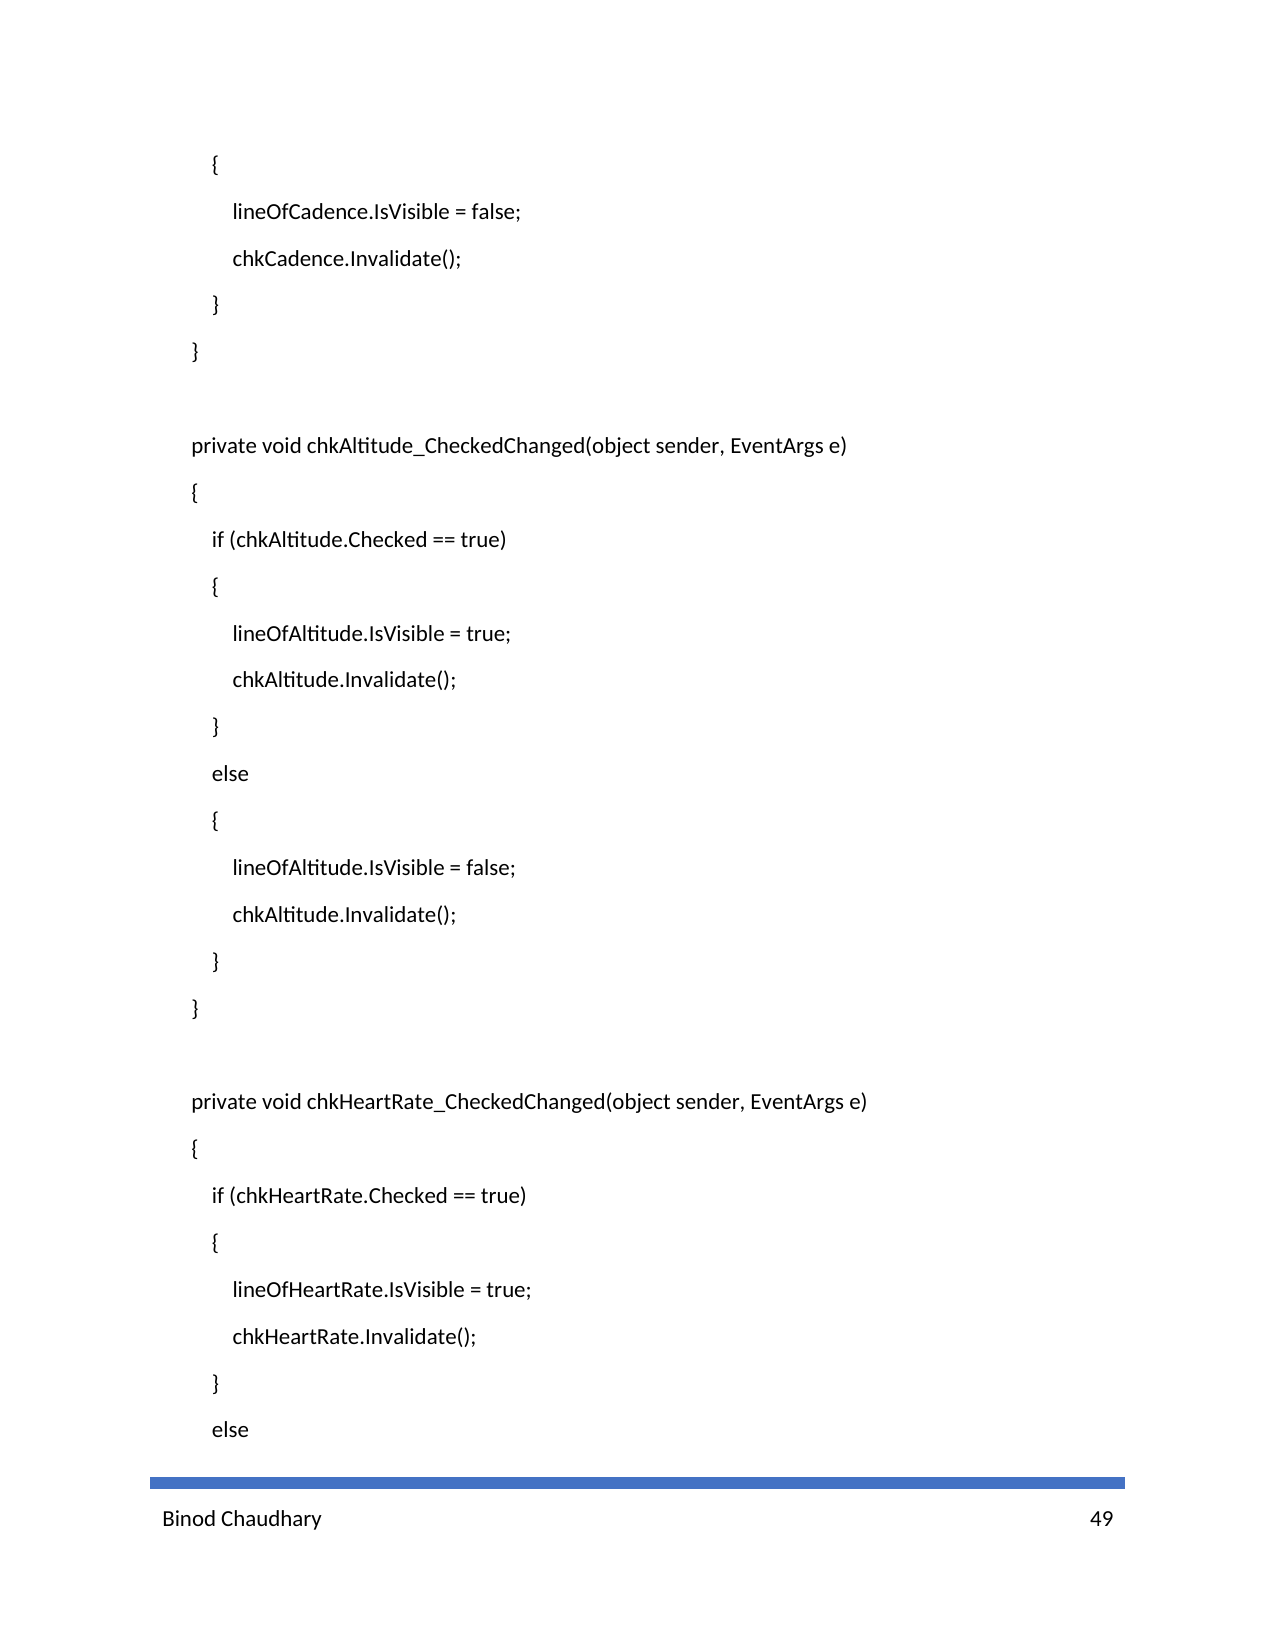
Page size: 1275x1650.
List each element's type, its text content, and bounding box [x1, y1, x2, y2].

text chkHeartRate.Invalidate(); [150, 1322, 1125, 1350]
text chkCadence.Invalidate(); [150, 244, 1125, 272]
text lineOfAltitude.IsVisible = false; [150, 853, 1125, 881]
text lineOfHeartRate.IsVisible = true; [150, 1275, 1125, 1303]
text chkAltitude.Invalidate(); [150, 900, 1125, 928]
text private void chkHeartRate_CheckedChanged(object sender, EventArgs e) [150, 1087, 1125, 1116]
text } [150, 1369, 1125, 1397]
text } [150, 337, 1125, 366]
text if (chkAltitude.Checked == true) [150, 525, 1125, 553]
text } [150, 712, 1125, 741]
text } [150, 994, 1125, 1022]
text { [150, 1228, 1125, 1256]
text private void chkAltitude_CheckedChanged(object sender, EventArgs e) [150, 431, 1125, 459]
text { [150, 478, 1125, 506]
text } [150, 291, 1125, 319]
text { [150, 806, 1125, 834]
text lineOfAltitude.IsVisible = true; [150, 619, 1125, 647]
text { [150, 572, 1125, 600]
text else [150, 1416, 1125, 1444]
text if (chkHeartRate.Checked == true) [150, 1181, 1125, 1209]
text { [150, 1134, 1125, 1162]
text } [150, 947, 1125, 975]
text else [150, 759, 1125, 787]
text lineOfCadence.IsVisible = false; [150, 197, 1125, 225]
text { [150, 150, 1125, 178]
text chkAltitude.Invalidate(); [150, 666, 1125, 694]
